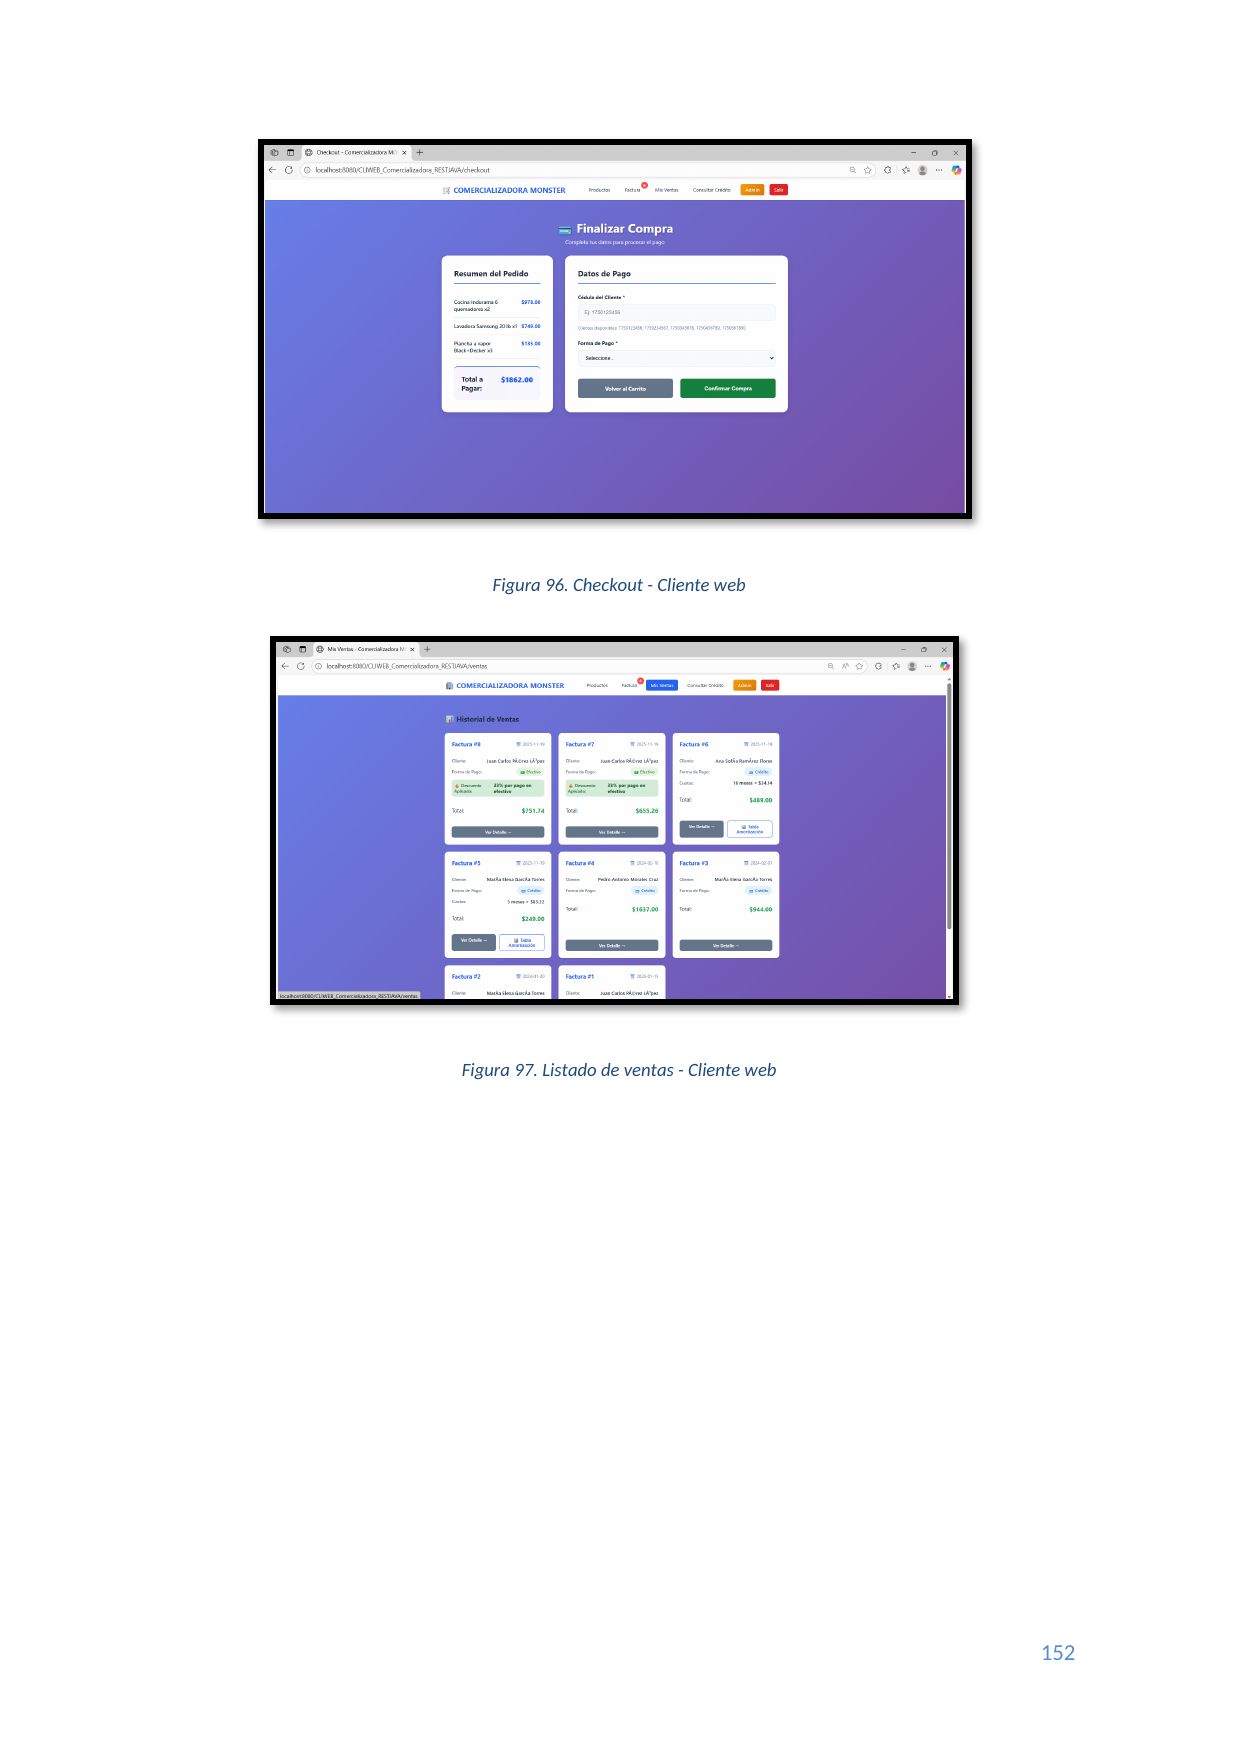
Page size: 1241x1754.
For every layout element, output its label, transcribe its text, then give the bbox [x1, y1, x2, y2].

text Figura 97. Listado de ventas - Cliente web [177, 1058, 1063, 1081]
text Figura 96. Checkout - Cliente web [177, 574, 1063, 597]
picture [264, 145, 966, 513]
picture [276, 642, 953, 999]
